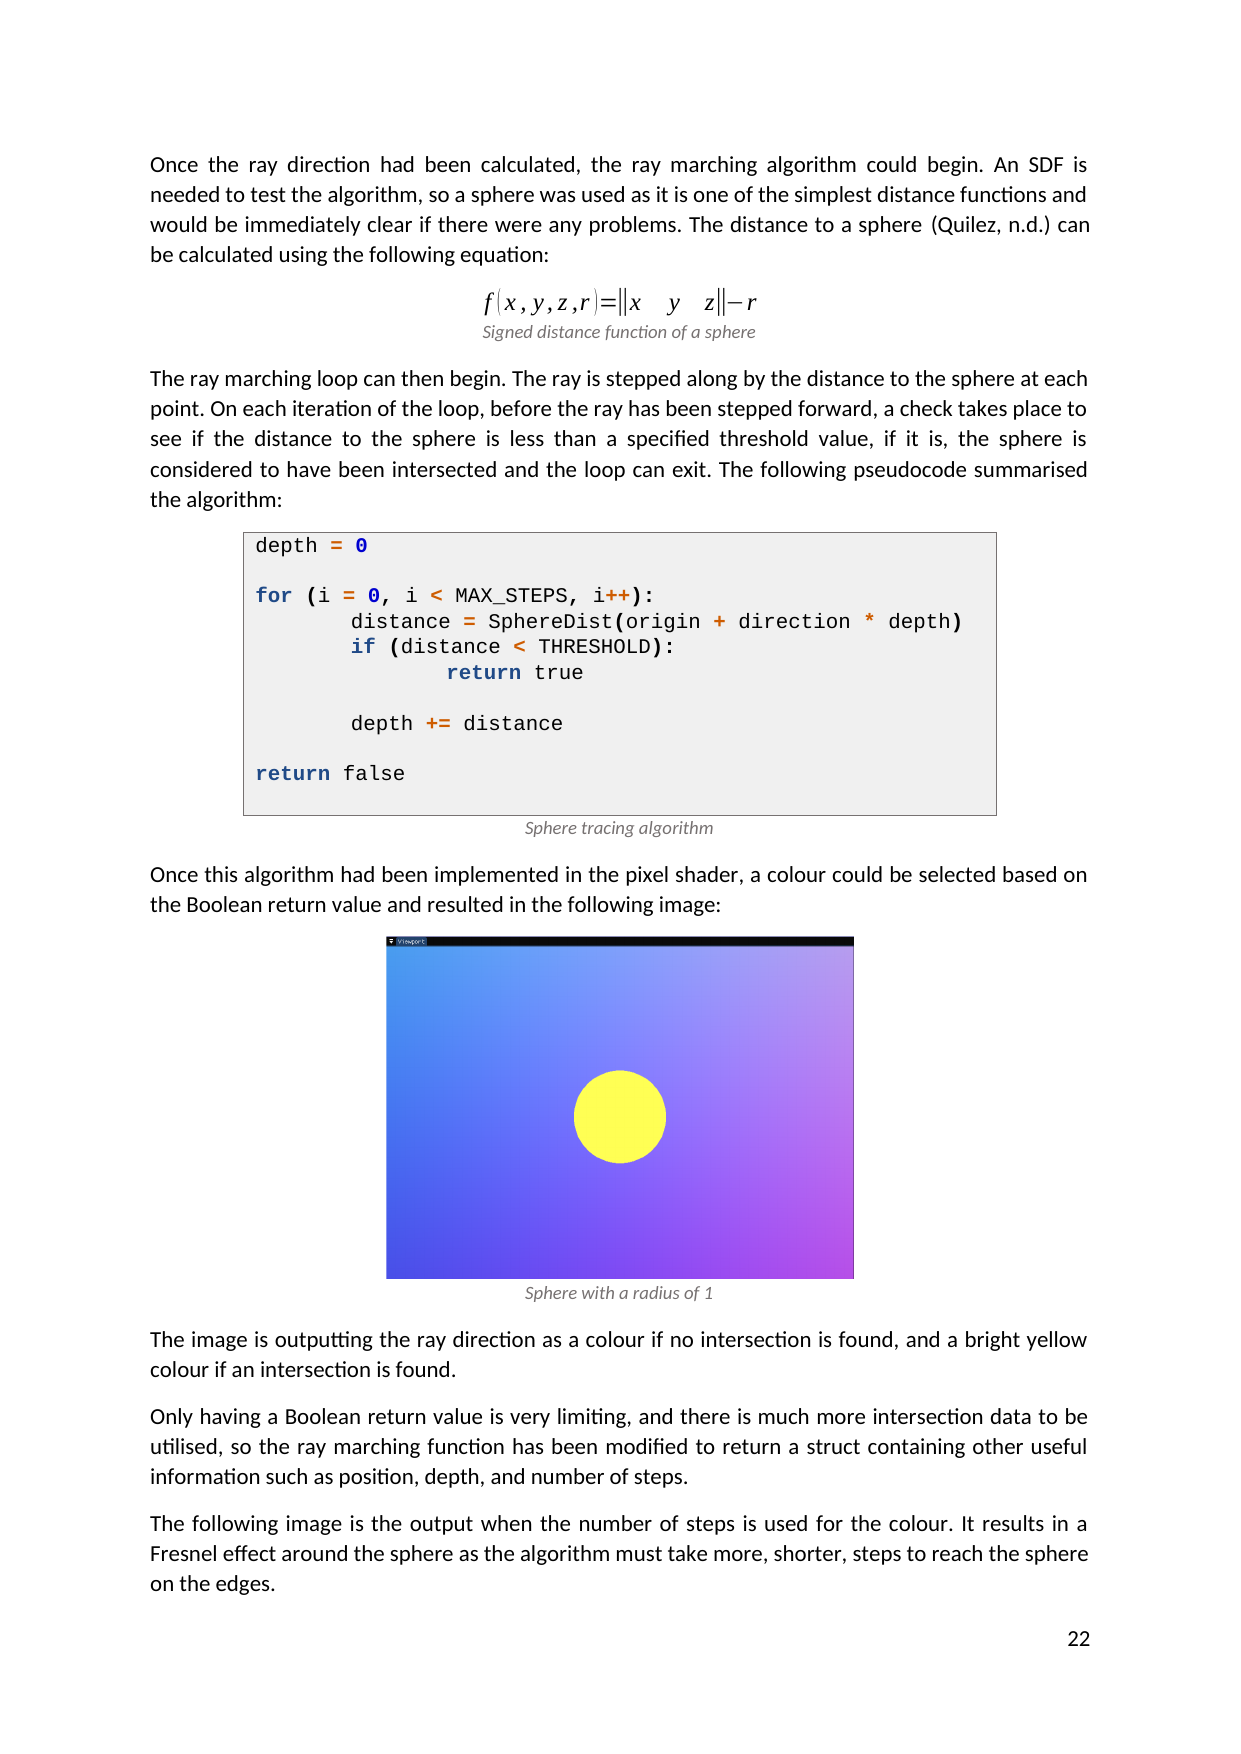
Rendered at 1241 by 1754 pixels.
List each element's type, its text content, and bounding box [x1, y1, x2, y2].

text Once this algorithm had been implemented in the pixel shader, a colour could be selected based on the Boolean return value and resulted in the following image: [150, 860, 1090, 918]
table_header depth = 0 for (i = 0, i < MAX_STEPS, i++): distance = SphereDist(origin + direction * depth) if (distance < THRESHOLD): return true depth += distance return false [244, 533, 996, 815]
text Sphere with a radius of 1 [150, 1281, 1090, 1304]
text The following image is the output when the number of steps is used for the colour. It results in a Fresnel effect around the sphere as the algorithm must take more, shorter, steps to reach the sphere on the edges. [150, 1509, 1090, 1598]
picture [386, 936, 854, 1279]
text Once the ray direction had been calculated, the ray marching algorithm could begin. An SDF is needed to test the algorithm, so a sphere was used as it is one of the simplest distance functions and would be immediately clear if there were any problems. The distance to a sphere can be calculated using the following equation: [150, 150, 1090, 269]
text The image is outputting the ray direction as a colour if no intersection is found, and a bright yellow colour if an intersection is found. [150, 1325, 1090, 1383]
text The ray marching loop can then begin. The ray is stepped along by the distance to the sphere at each point. On each iteration of the loop, before the ray has been stepped forward, a check takes place to see if the distance to the sphere is less than a specified threshold value, if it is, the sphere is considered to have been intersected and the loop can exit. The following pseudocode summarised the algorithm: [150, 364, 1090, 513]
text Signed distance function of a sphere [150, 320, 1090, 343]
text Only having a Boolean return value is very limiting, and there is much more intersection data to be utilised, so the ray marching function has been modified to return a struct containing other useful information such as position, depth, and number of steps. [150, 1402, 1090, 1490]
text Sphere tracing algorithm [150, 816, 1090, 839]
